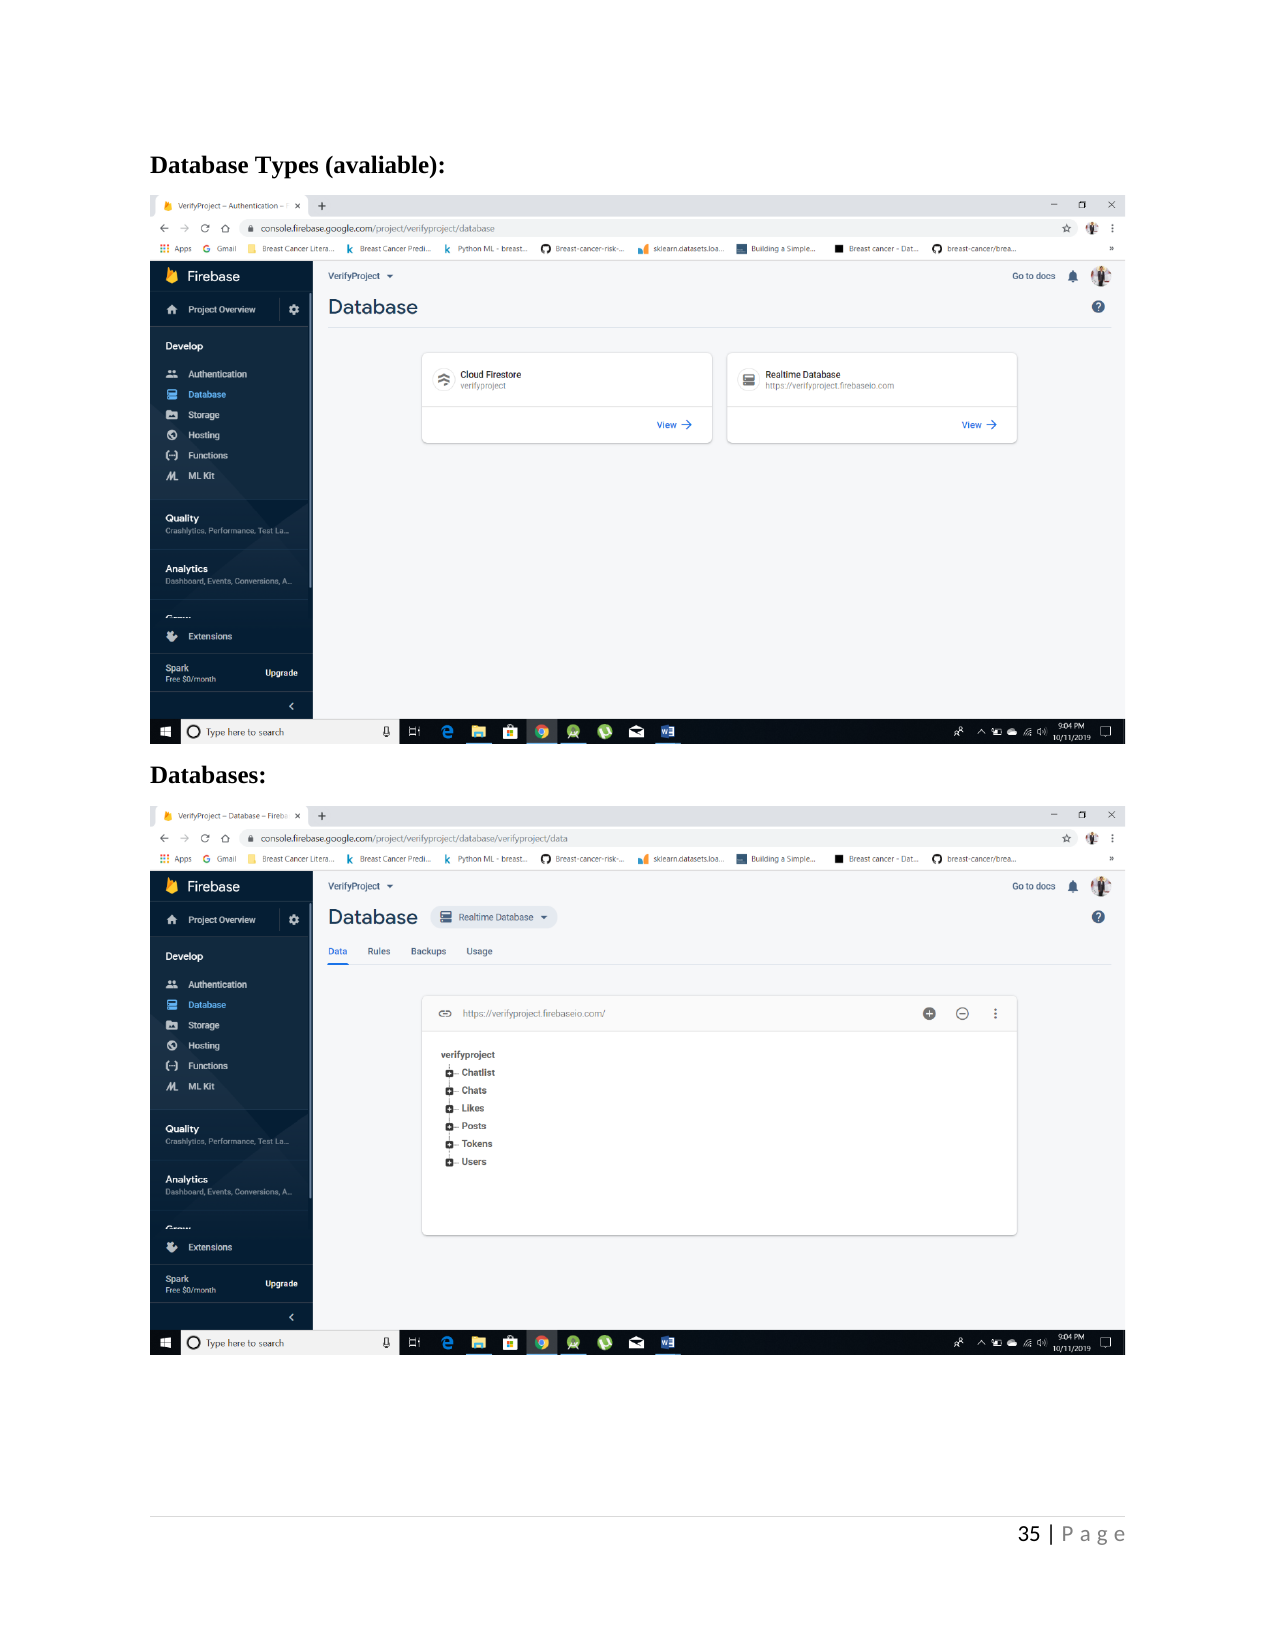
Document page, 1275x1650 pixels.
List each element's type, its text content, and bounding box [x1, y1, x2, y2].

text Databases: [150, 761, 1125, 789]
picture [150, 806, 1125, 1355]
text Database Types (avaliable): [150, 150, 1125, 179]
picture [150, 195, 1125, 744]
